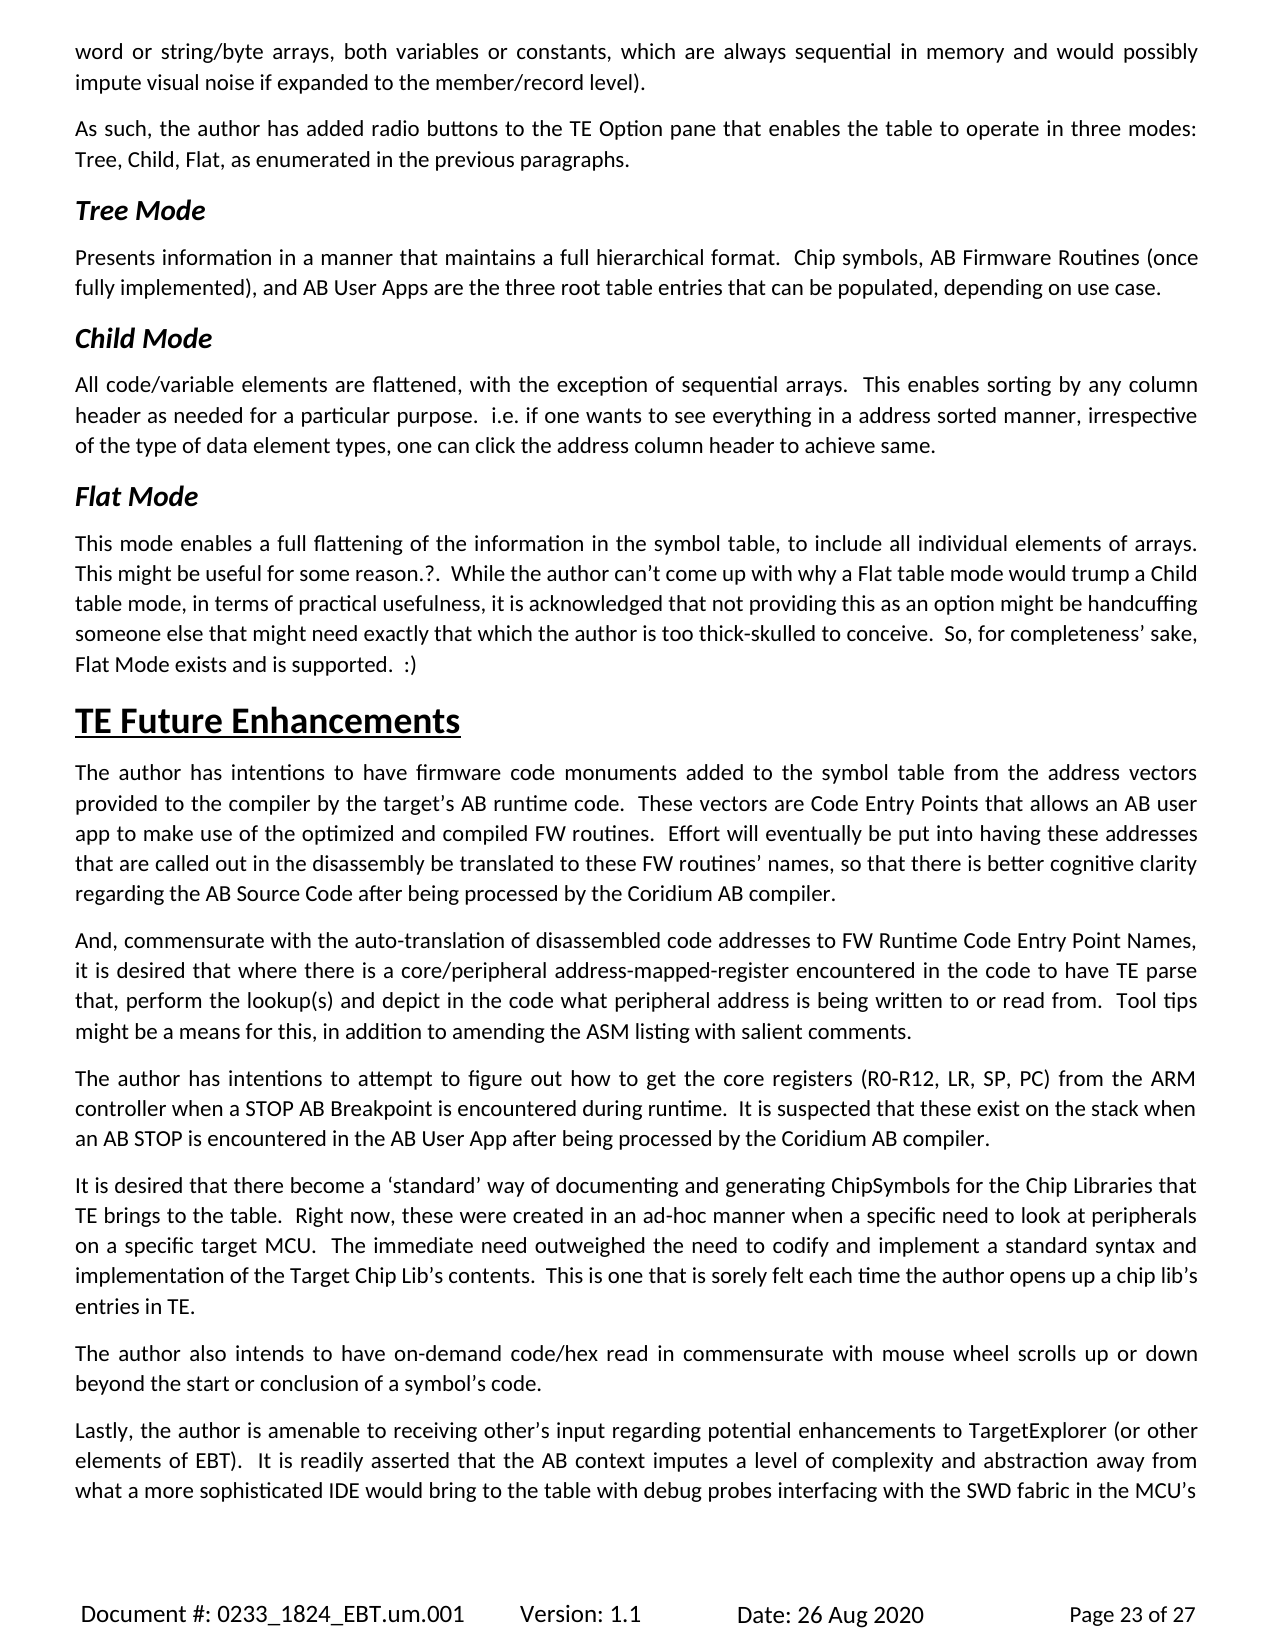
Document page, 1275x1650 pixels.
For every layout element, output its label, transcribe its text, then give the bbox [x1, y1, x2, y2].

text The author has intentions to have firmware code monuments added to the symbol table from the address vectors provided to the compiler by the target’s AB runtime code. These vectors are Code Entry Points that allows an AB user app to make use of the optimized and compiled FW routines. Effort will eventually be put into having these addresses that are called out in the disassembly be translated to these FW routines’ names, so that there is better cognitive clarity regarding the AB Source Code after being processed by the Coridium AB compiler. [75, 758, 1200, 907]
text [75, 1416, 1200, 1504]
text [75, 37, 1200, 96]
text As such, the author has added radio buttons to the TE Option pane that enables the table to operate in three modes: Tree, Child, Flat, as enumerated in the previous paragraphs. [75, 114, 1200, 173]
text The author has intentions to attempt to figure out how to get the core registers (R0-R12, LR, SP, PC) from the ARM controller when a STOP AB Breakpoint is encountered during runtime. It is suspected that these exist on the stack when an AB STOP is encountered in the AB User App after being processed by the Coridium AB compiler. [75, 1064, 1200, 1152]
text The author also intends to have on-demand code/hex read in commensurate with mouse wheel scrolls up or down beyond the start or conclusion of a symbol’s code. [75, 1339, 1200, 1397]
subtitle Flat Mode [75, 478, 1200, 513]
subtitle Tree Mode [75, 192, 1200, 227]
text And, commensurate with the auto-translation of disassembled code addresses to FW Runtime Code Entry Point Names, it is desired that where there is a core/peripheral address-mapped-register encountered in the code to have TE parse that, perform the lookup(s) and depict in the code what peripheral address is being written to or read from. Tool tips might be a means for this, in addition to amending the ASM listing with salient comments. [75, 926, 1200, 1045]
text All code/variable elements are flattened, with the exception of sequential arrays. This enables sorting by any column header as needed for a particular purpose. i.e. if one wants to see everything in a address sorted manner, irrespective of the type of data element types, one can click the address column header to achieve same. [75, 371, 1200, 459]
text Presents information in a manner that maintains a full hierarchical format. Chip symbols, AB Firmware Routines (once fully implemented), and AB User Apps are the three root table entries that can be populated, depending on use case. [75, 243, 1200, 301]
subtitle TE Future Enhancements [75, 697, 1200, 742]
subtitle Child Mode [75, 320, 1200, 355]
text This mode enables a full flattening of the information in the symbol table, to include all individual elements of arrays. This might be useful for some reason.?. While the author can’t come up with why a Flat table mode would trump a Child table mode, in terms of practical usefulness, it is acknowledged that not providing this as an option might be handcuffing someone else that might need exactly that which the author is too thick-skulled to conceive. So, for completeness’ sake, Flat Mode exists and is supported. :) [75, 529, 1200, 678]
text It is desired that there become a ‘standard’ way of documenting and generating ChipSymbols for the Chip Libraries that TE brings to the table. Right now, these were created in an ad-hoc manner when a specific need to look at peripherals on a specific target MCU. The immediate need outweighed the need to codify and implement a standard syntax and implementation of the Target Chip Lib’s contents. This is one that is sorely felt each time the author opens up a chip lib’s entries in TE. [75, 1171, 1200, 1320]
